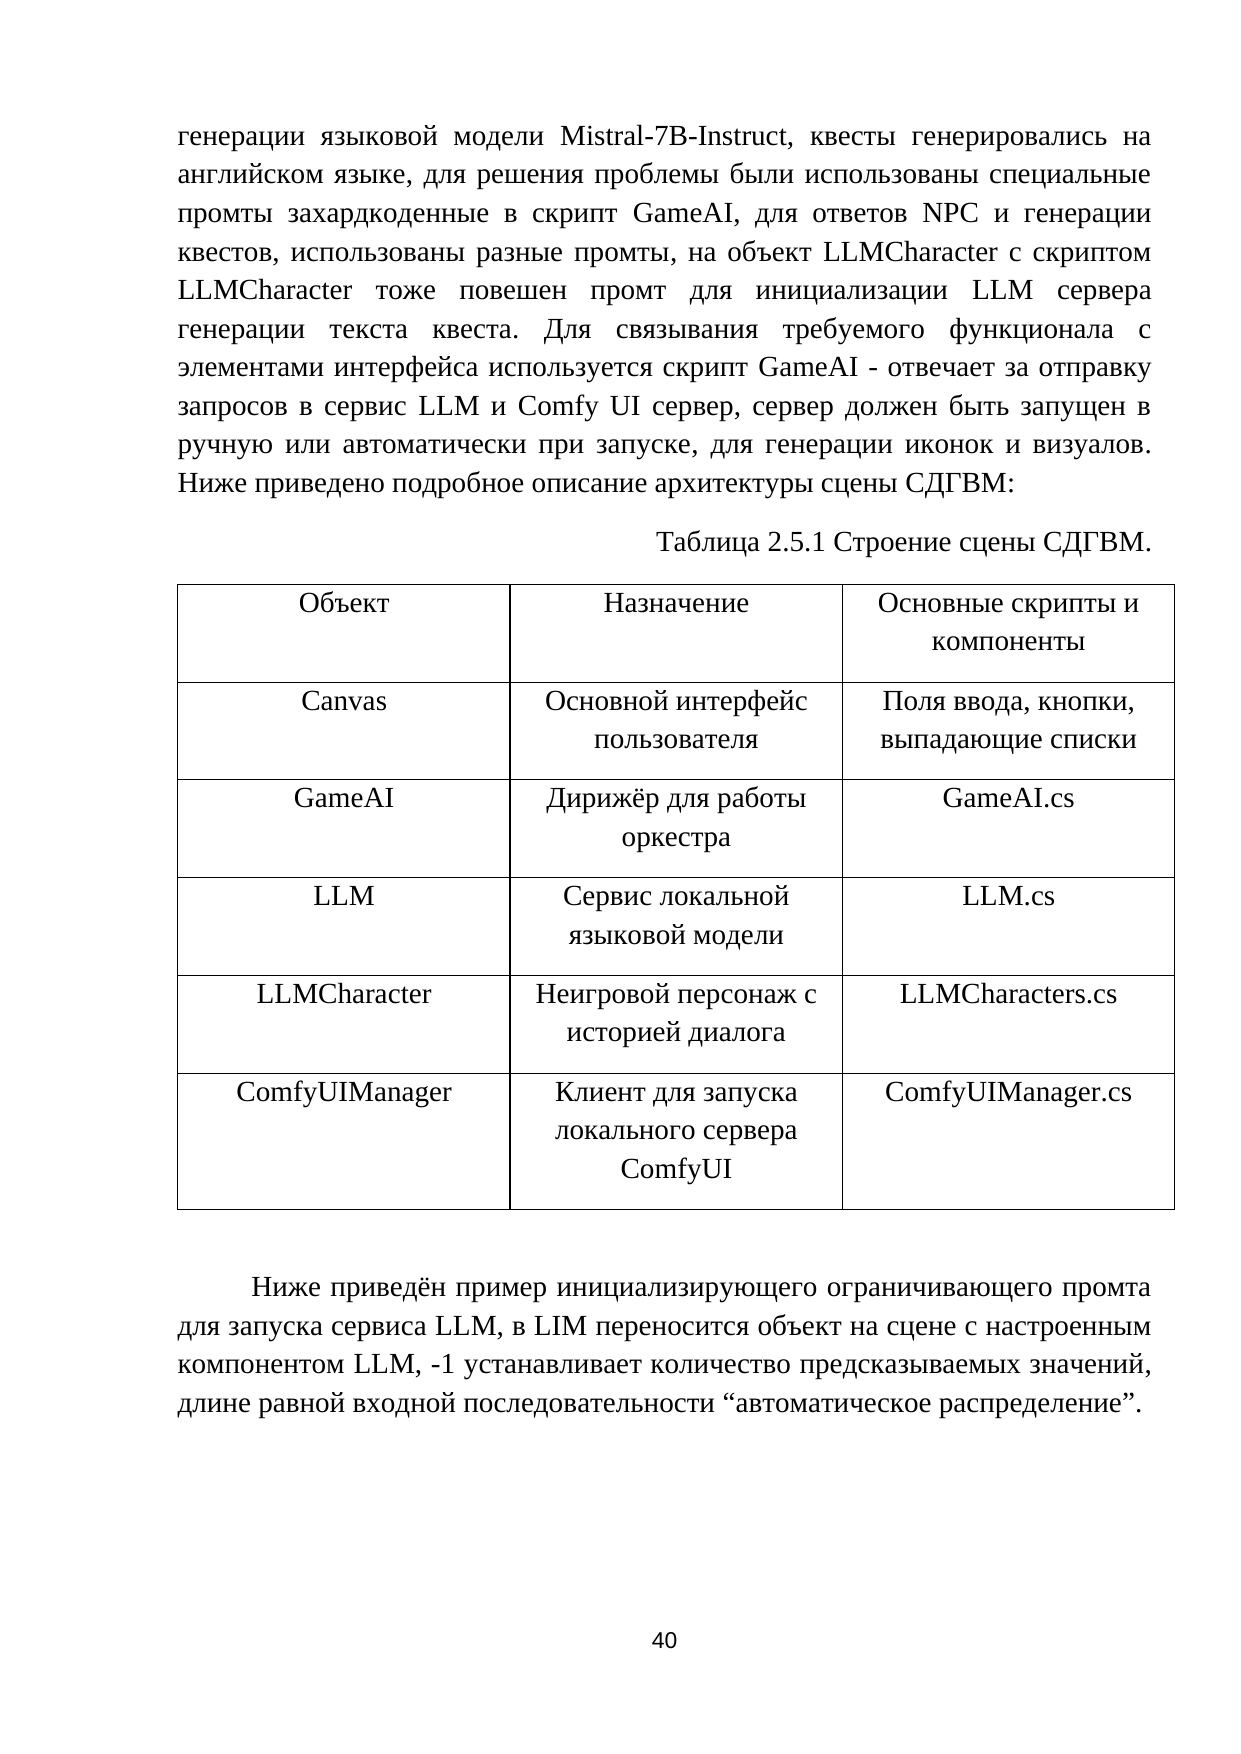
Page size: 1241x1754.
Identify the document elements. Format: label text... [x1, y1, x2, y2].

text Ниже приведён пример инициализирующего ограничивающего промта для запуска сервиса LLM, в LIM переносится объект на сцене с настроенным компонентом LLM, -1 устанавливает количество предсказываемых значений, длине равной входной последовательности “автоматическое распределение”. [177, 1269, 1152, 1419]
table_header Назначение [511, 585, 842, 682]
table_cell Основной интерфейс пользователя [511, 683, 842, 779]
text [177, 118, 1152, 498]
table_cell Клиент для запуска локального сервера ComfyUI [511, 1074, 842, 1209]
table_cell LLM [178, 878, 509, 975]
table_header Основные скрипты и компоненты [843, 585, 1174, 682]
table_cell GameAI [178, 780, 509, 877]
table_cell Дирижёр для работы оркестра [511, 780, 842, 877]
table_cell Canvas [178, 683, 509, 779]
table_header Объект [178, 585, 509, 682]
text Таблица 2.5.1 Строение сцены СДГВМ. [177, 524, 1152, 558]
table_cell LLMCharacters.cs [843, 976, 1174, 1073]
table_cell ComfyUIManager.cs [843, 1074, 1174, 1209]
table_cell LLMCharacter [178, 976, 509, 1073]
table_cell Неигровой персонаж с историей диалога [511, 976, 842, 1073]
table_cell Поля ввода, кнопки, выпадающие списки [843, 683, 1174, 779]
table_cell Сервис локальной языковой модели [511, 878, 842, 975]
table_cell ComfyUIManager [178, 1074, 509, 1209]
table_cell GameAI.cs [843, 780, 1174, 877]
table_cell LLM.cs [843, 878, 1174, 975]
